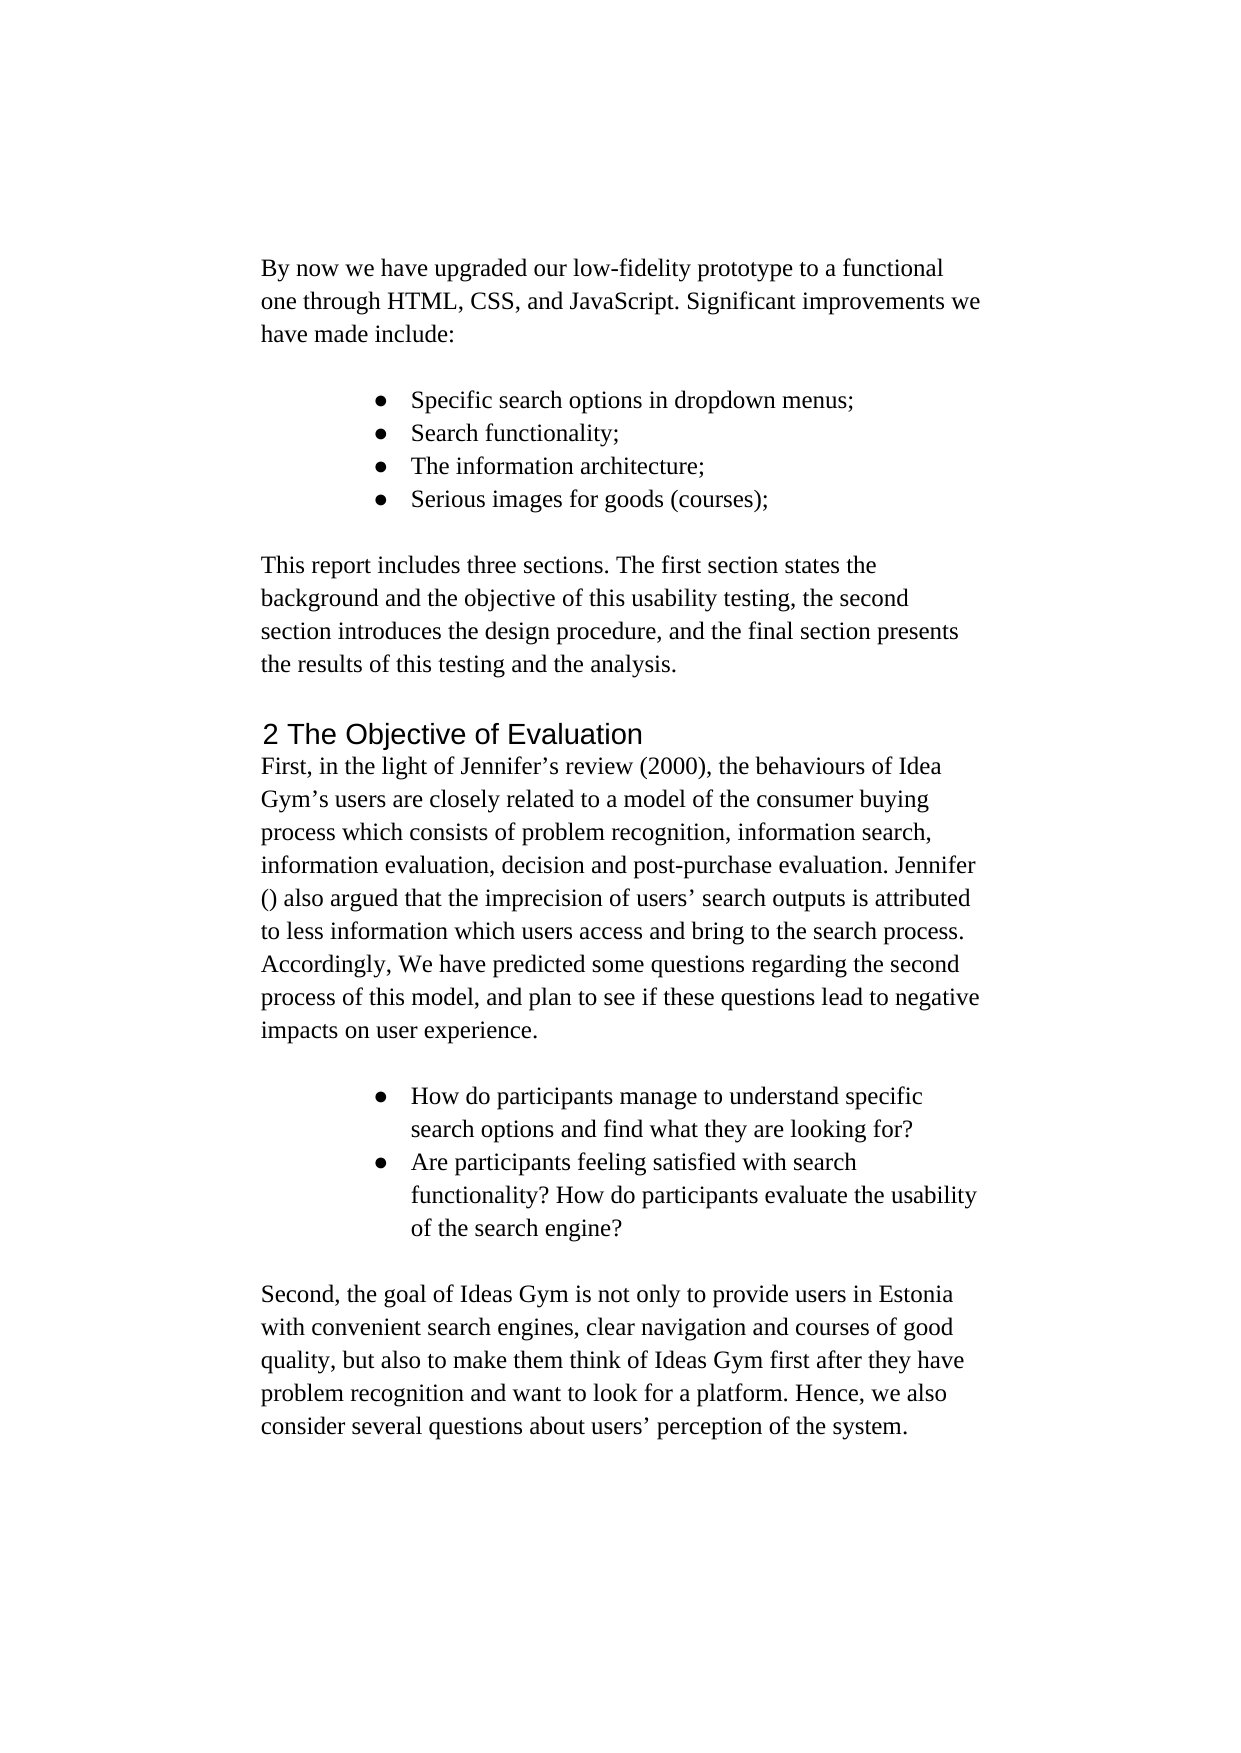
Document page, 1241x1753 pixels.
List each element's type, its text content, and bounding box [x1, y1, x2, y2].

list Are participants feeling satisfied with search functionality? How do participants evaluate the usability of the search engine? [373, 1147, 985, 1242]
list How do participants manage to understand specific search options and find what they are looking for? [373, 1081, 985, 1143]
text By now we have upgraded our low-fidelity prototype to a functional one through HTML, CSS, and JavaScript. Significant improvements we have made include: [261, 253, 985, 348]
list Serious images for goods (courses); [373, 484, 985, 513]
list Specific search options in dropdown menus; [373, 385, 985, 414]
text 2 The Objective of Evaluation [262, 717, 985, 751]
list Search functionality; [373, 418, 985, 447]
text Second, the goal of Ideas Gym is not only to provide users in Estonia with convenient search engines, clear navigation and courses of good quality, but also to make them think of Ideas Gym first after they have problem recognition and want to look for a platform. Hence, we also consider several questions about users’ perception of the system. [261, 1279, 985, 1440]
text This report includes three sections. The first section states the background and the objective of this usability testing, the second section introduces the design procedure, and the final section presents the results of this testing and the analysis. [261, 550, 985, 678]
text First, in the light of Jennifer’s review (2000), the behaviours of Idea Gym’s users are closely related to a model of the consumer buying process which consists of problem recognition, information search, information evaluation, decision and post-purchase evaluation. Jennifer () also argued that the imprecision of users’ search outputs is attributed to less information which users access and bring to the search process. Accordingly, We have predicted some questions regarding the second process of this model, and plan to see if these questions lead to negative impacts on user experience. [261, 751, 985, 1044]
list The information architecture; [373, 451, 985, 480]
